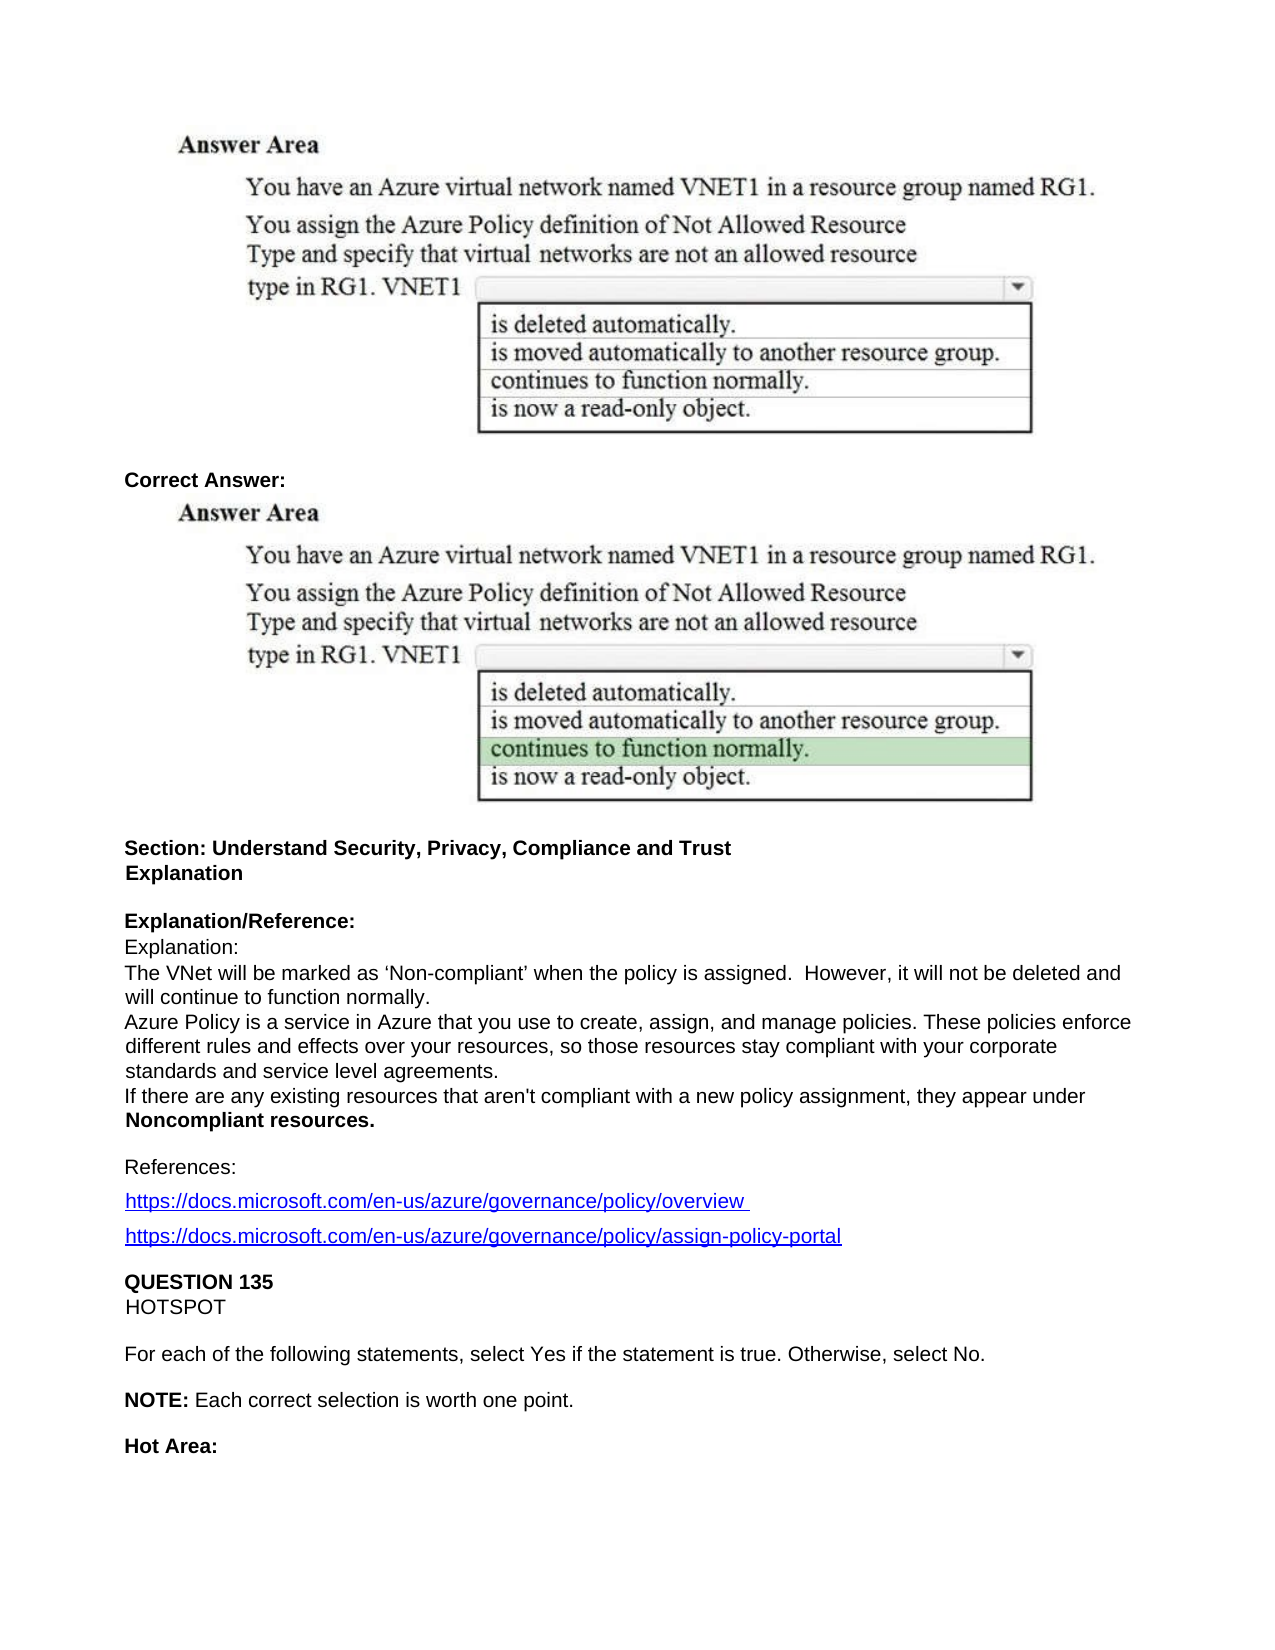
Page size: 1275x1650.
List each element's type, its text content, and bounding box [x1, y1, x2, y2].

text The VNet will be marked as ‘Non-compliant’ when the policy is assigned. However, it will not be deleted and will continue to function normally. [124, 961, 1143, 1009]
text NOTE: Each correct selection is worth one point. [124, 1388, 1143, 1412]
text Azure Policy is a service in Azure that you use to create, assign, and manage policies. These policies enforce different rules and effects over your resources, so those resources stay compliant with your corporate standards and service level agreements. [124, 1010, 1143, 1083]
text References: https://docs.microsoft.com/en-us/azure/governance/policy/overview https://docs.microsoft.com/en-us/azure/governance/policy/assign-policy-portal [124, 1154, 854, 1247]
picture [166, 125, 1104, 442]
text Correct Answer: [124, 468, 612, 492]
text QUESTION 135 HOTSPOT [124, 1270, 375, 1319]
text Hot Area: [124, 1434, 612, 1458]
text Section: Understand Security, Privacy, Compliance and Trust Explanation [124, 836, 849, 885]
text For each of the following statements, select Yes if the statement is true. Otherwise, select No. [124, 1341, 1143, 1365]
text If there are any existing resources that aren't compliant with a new policy assignment, they appear under Noncompliant resources. [124, 1083, 1143, 1132]
picture [166, 493, 1104, 810]
text Explanation: [124, 935, 1143, 959]
text Explanation/Reference: [124, 909, 612, 933]
